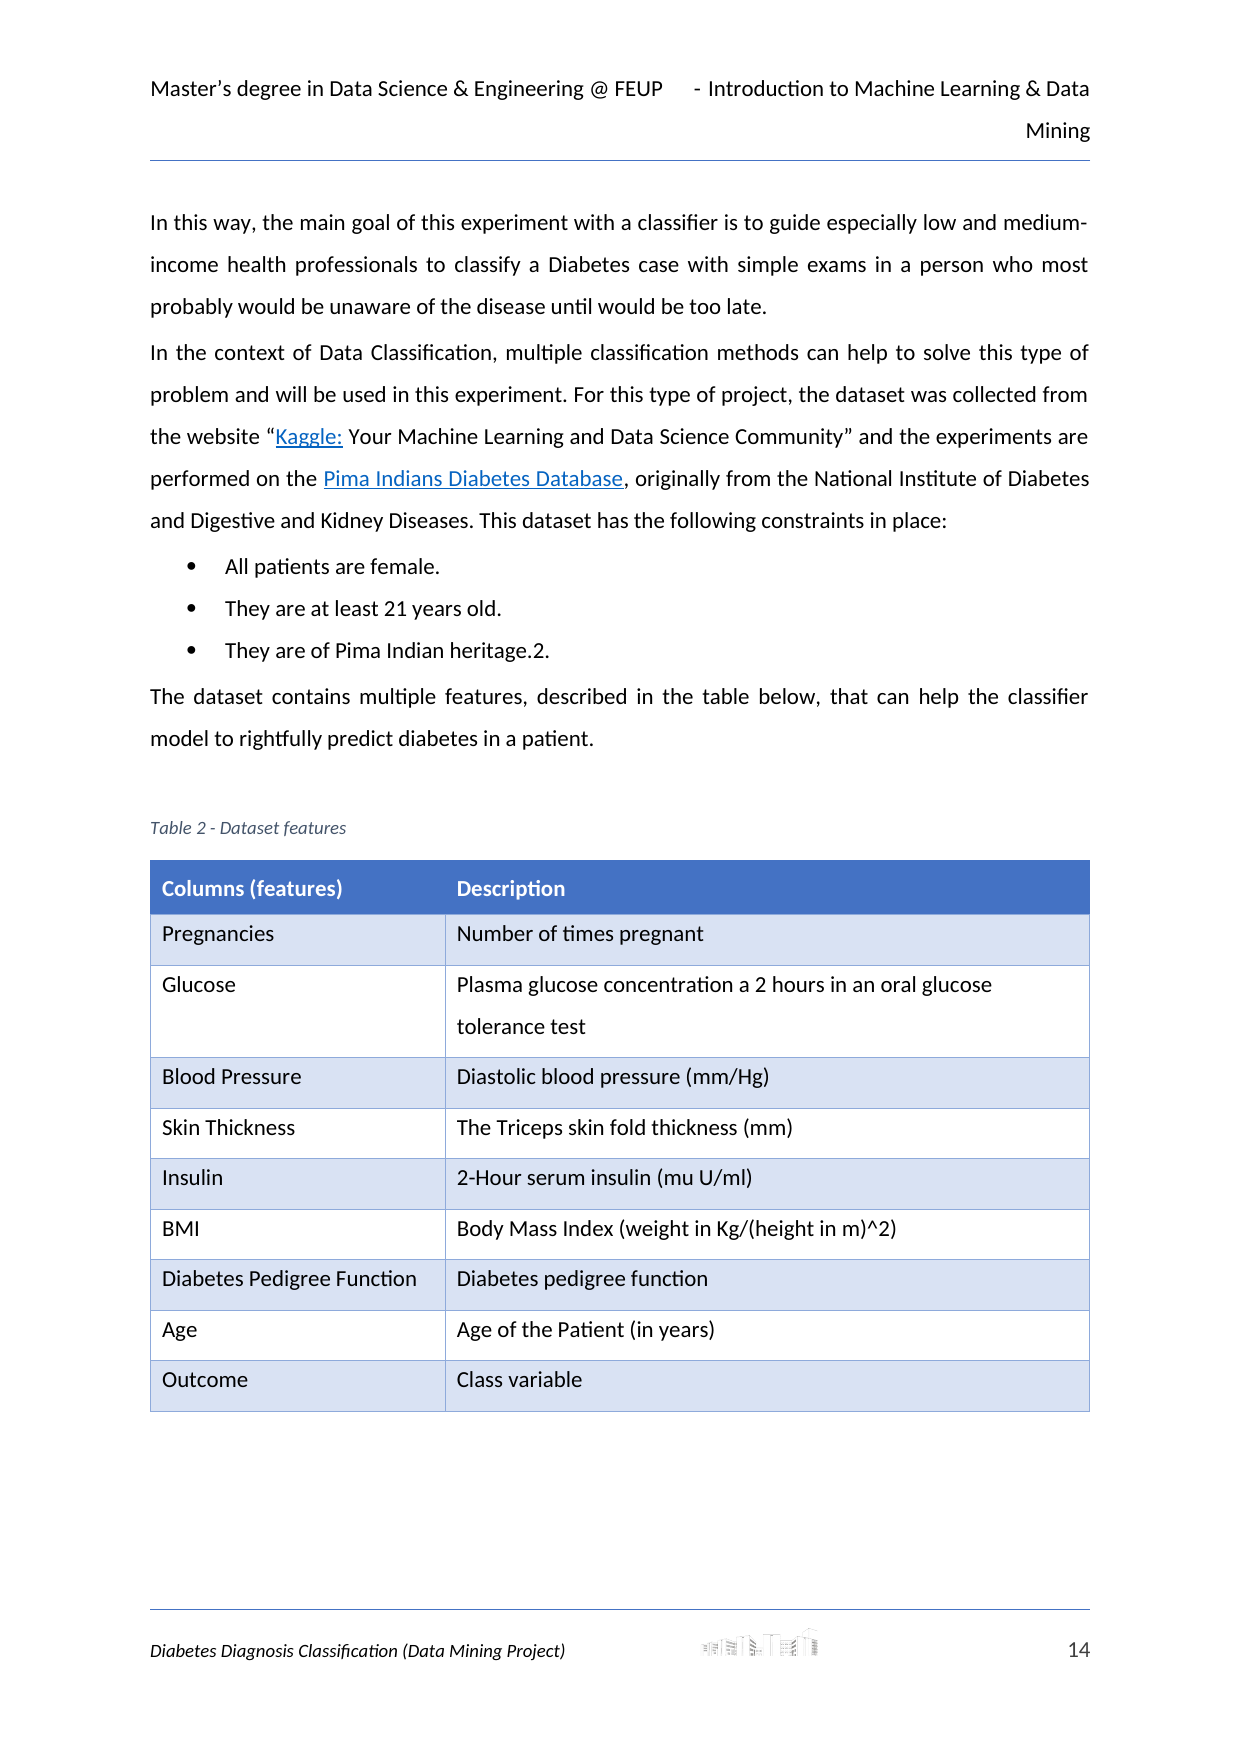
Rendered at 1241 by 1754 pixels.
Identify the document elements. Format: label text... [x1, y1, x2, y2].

text The dataset contains multiple features, described in the table below, that can help the classifier model to rightfully predict diabetes in a patient. [150, 682, 1090, 752]
picture [700, 1626, 819, 1658]
table_cell Glucose [151, 966, 445, 1057]
table_cell Age of the Patient (in years) [446, 1311, 1089, 1360]
table_header Columns (features) [151, 861, 445, 914]
table_cell Diabetes pedigree function [446, 1260, 1089, 1310]
table_cell Blood Pressure [151, 1058, 445, 1108]
table_cell The Triceps skin fold thickness (mm) [446, 1109, 1089, 1158]
text Table 2 - Dataset features [150, 816, 1090, 839]
table_cell Diastolic blood pressure (mm/Hg) [446, 1058, 1089, 1108]
list All patients are female. [187, 552, 1090, 580]
table_cell 2-Hour serum insulin (mu U/ml) [446, 1159, 1089, 1209]
table_cell Outcome [151, 1361, 445, 1411]
table_cell Skin Thickness [151, 1109, 445, 1158]
table_cell Age [151, 1311, 445, 1360]
table_cell Number of times pregnant [446, 915, 1089, 965]
table_cell Plasma glucose concentration a 2 hours in an oral glucose tolerance test [446, 966, 1089, 1057]
list They are at least 21 years old. [187, 594, 1090, 622]
table_cell Class variable [446, 1361, 1089, 1411]
table_cell Insulin [151, 1159, 445, 1209]
table_header Description [446, 861, 1089, 914]
table_cell Pregnancies [151, 915, 445, 965]
text In this way, the main goal of this experiment with a classifier is to guide especially low and medium-income health professionals to classify a Diabetes case with simple exams in a person who most probably would be unaware of the disease until would be too late. [150, 208, 1090, 320]
list They are of Pima Indian heritage.2. [187, 636, 1090, 664]
table_cell Body Mass Index (weight in Kg/(height in m)^2) [446, 1210, 1089, 1259]
text In the context of Data Classification, multiple classification methods can help to solve this type of problem and will be used in this experiment. For this type of project, the dataset was collected from the website “Kaggle: Your Machine Learning and Data Science Community” and the experiments are performed on the Pima Indians Diabetes Database, originally from the National Institute of Diabetes and Digestive and Kidney Diseases. This dataset has the following constraints in place: [150, 338, 1090, 534]
table_cell BMI [151, 1210, 445, 1259]
table_cell Diabetes Pedigree Function [151, 1260, 445, 1310]
